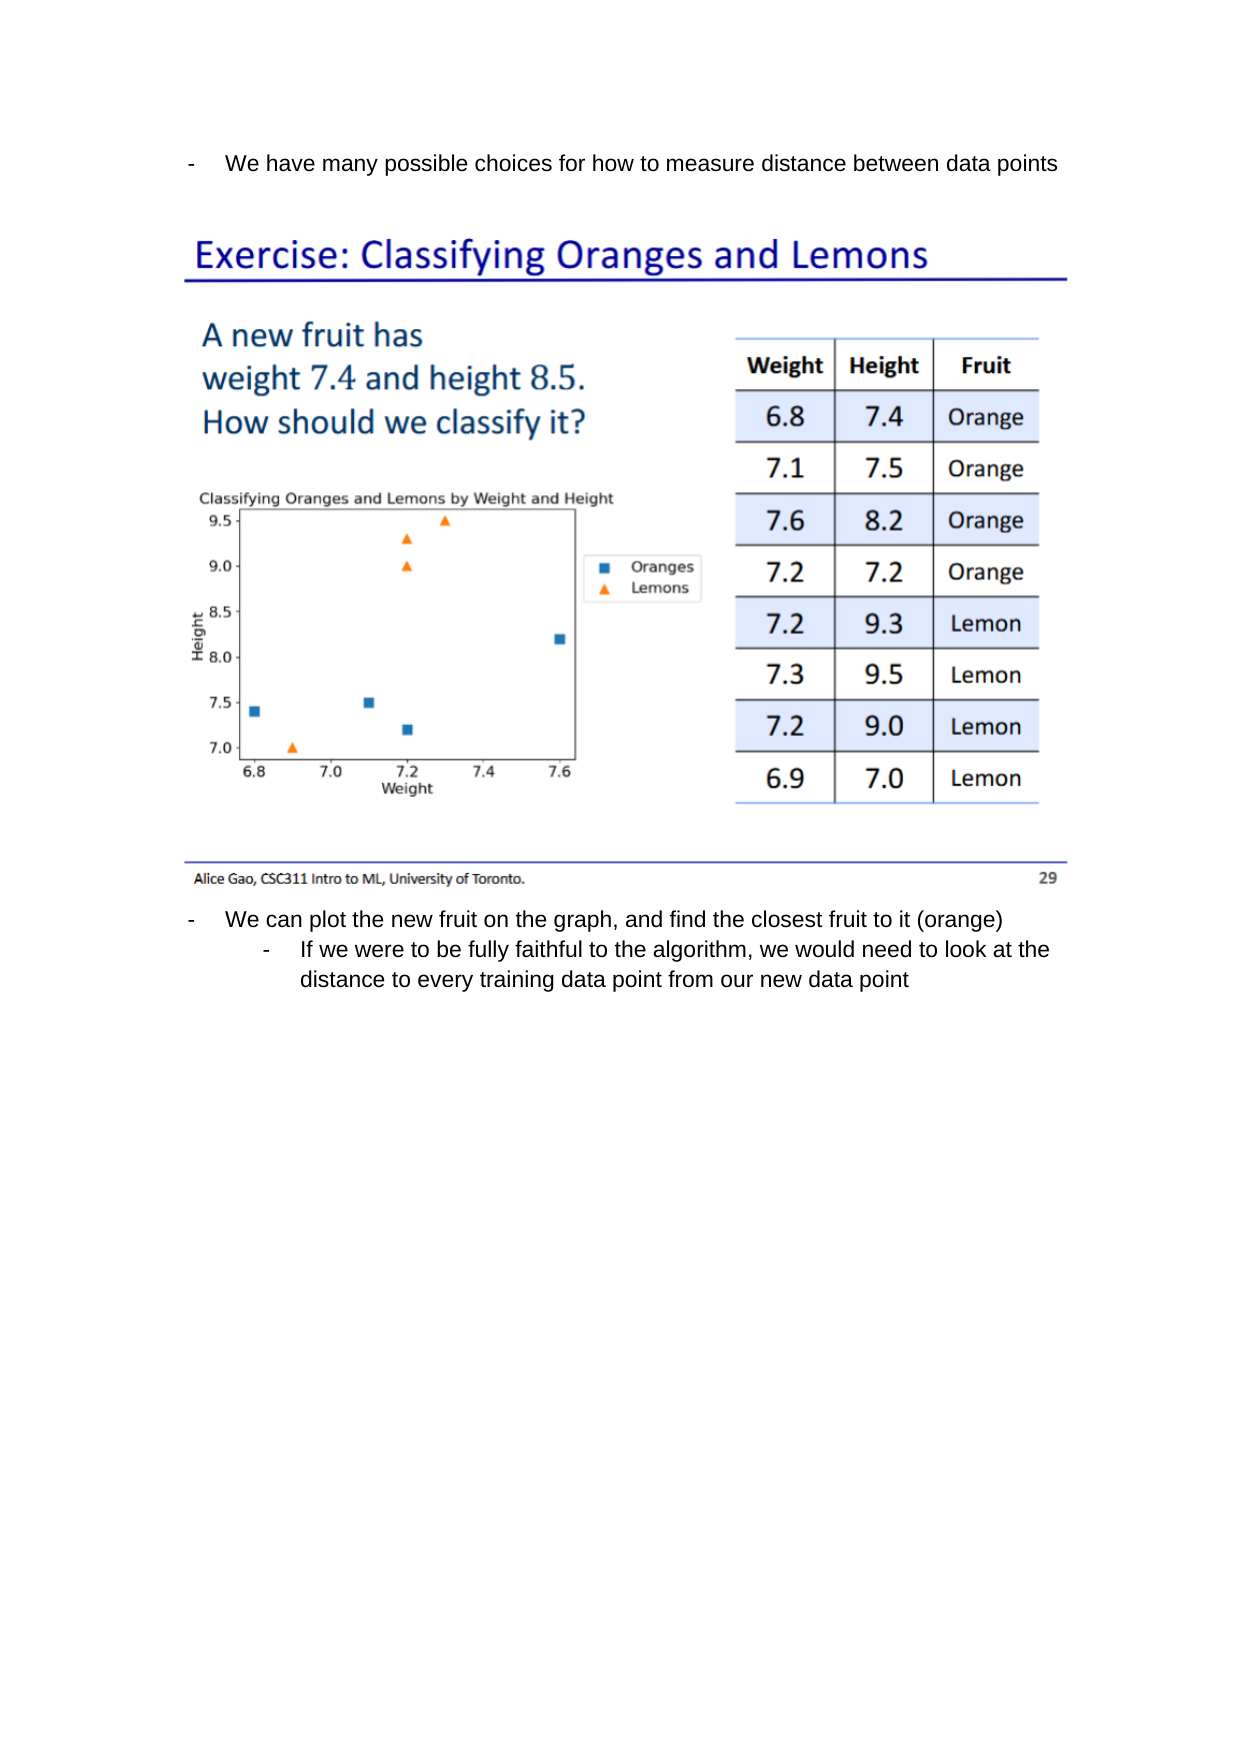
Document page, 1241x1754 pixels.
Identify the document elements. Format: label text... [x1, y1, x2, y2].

list We can plot the new fruit on the graph, and find the closest fruit to it (orange) [187, 906, 1090, 932]
list If we were to be fully faithful to the algorithm, we would need to look at the distance to every training data point from our new data point [262, 936, 1090, 993]
list We have many possible choices for how to measure distance between data points [187, 150, 1090, 176]
picture [150, 210, 1091, 902]
